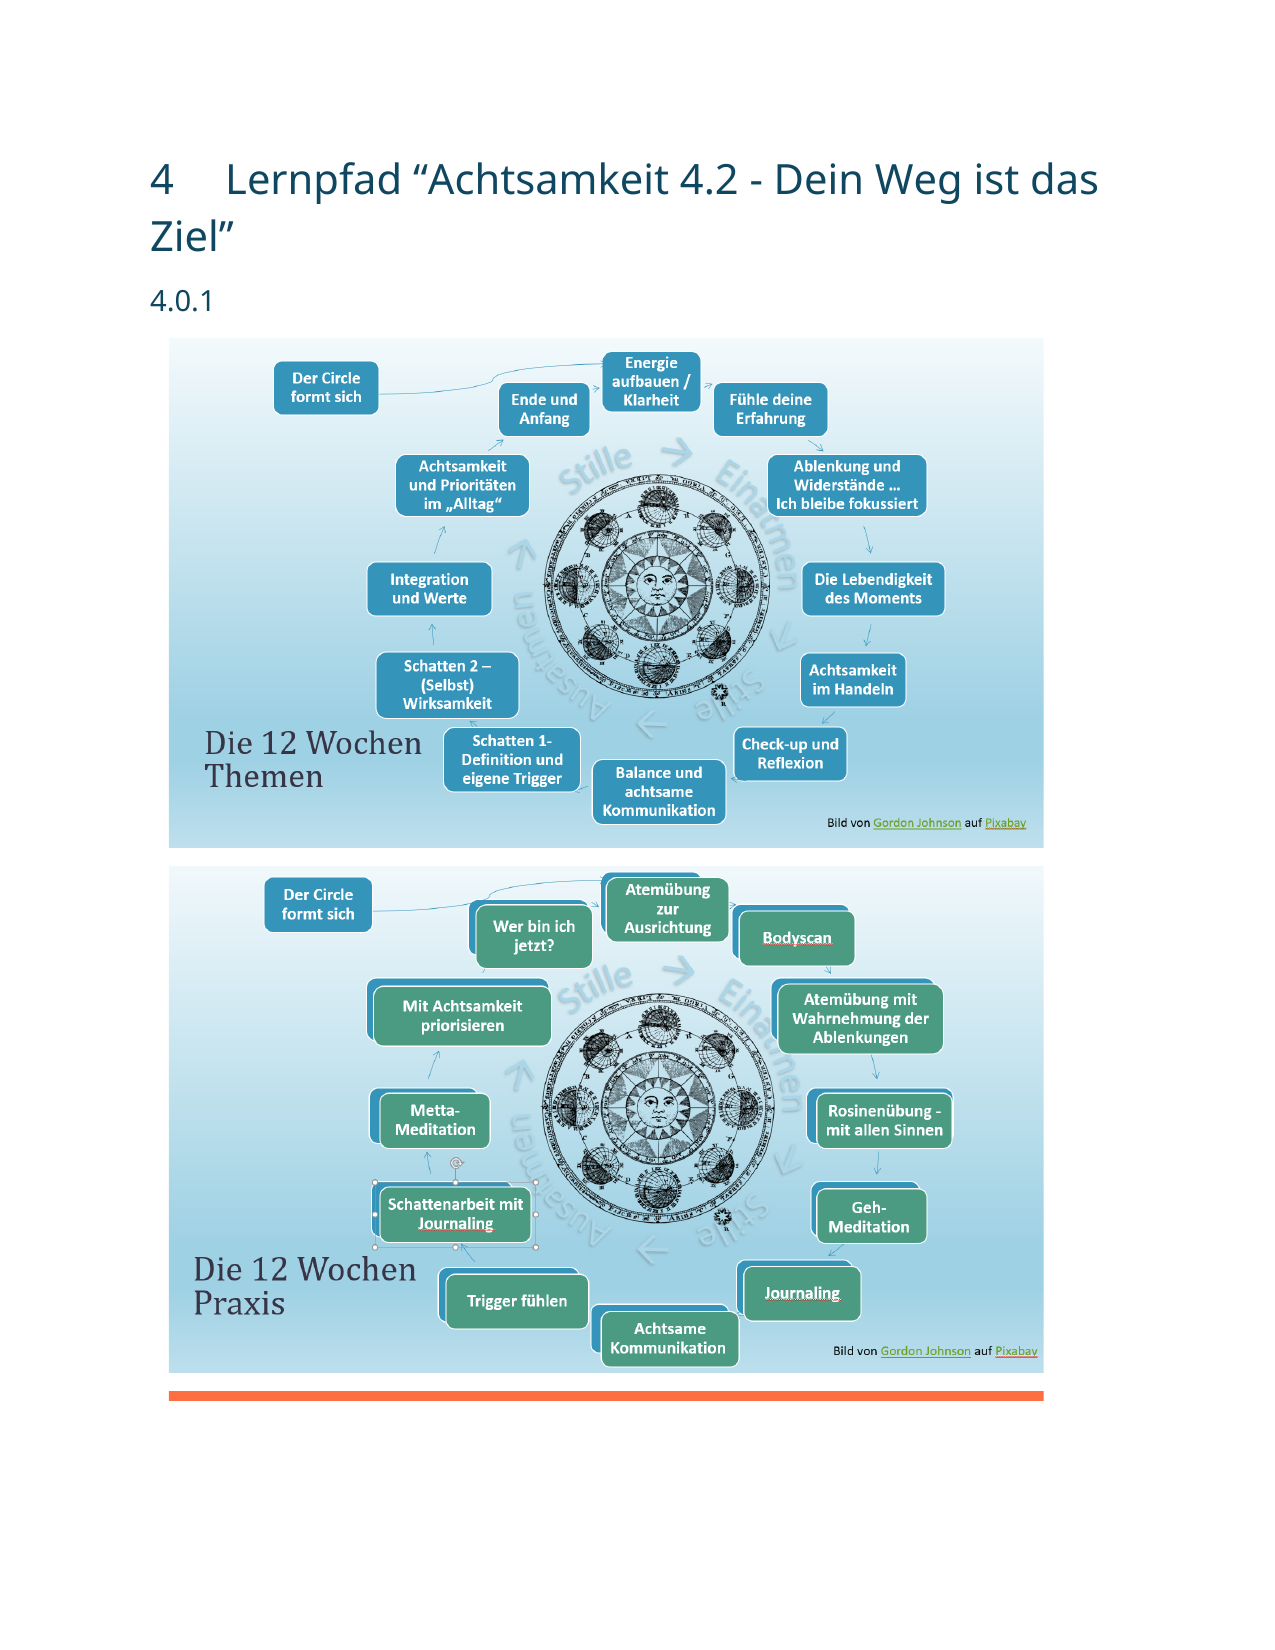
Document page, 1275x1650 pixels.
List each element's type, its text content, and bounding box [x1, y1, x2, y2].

picture [168, 338, 1044, 848]
picture [168, 866, 1044, 1373]
picture [168, 1391, 1044, 1401]
subtitle 4 Lernpfad “Achtsamkeit 4.2 - Dein Weg ist das Ziel” [150, 150, 1125, 263]
subtitle 4.0.1 [150, 280, 1125, 320]
